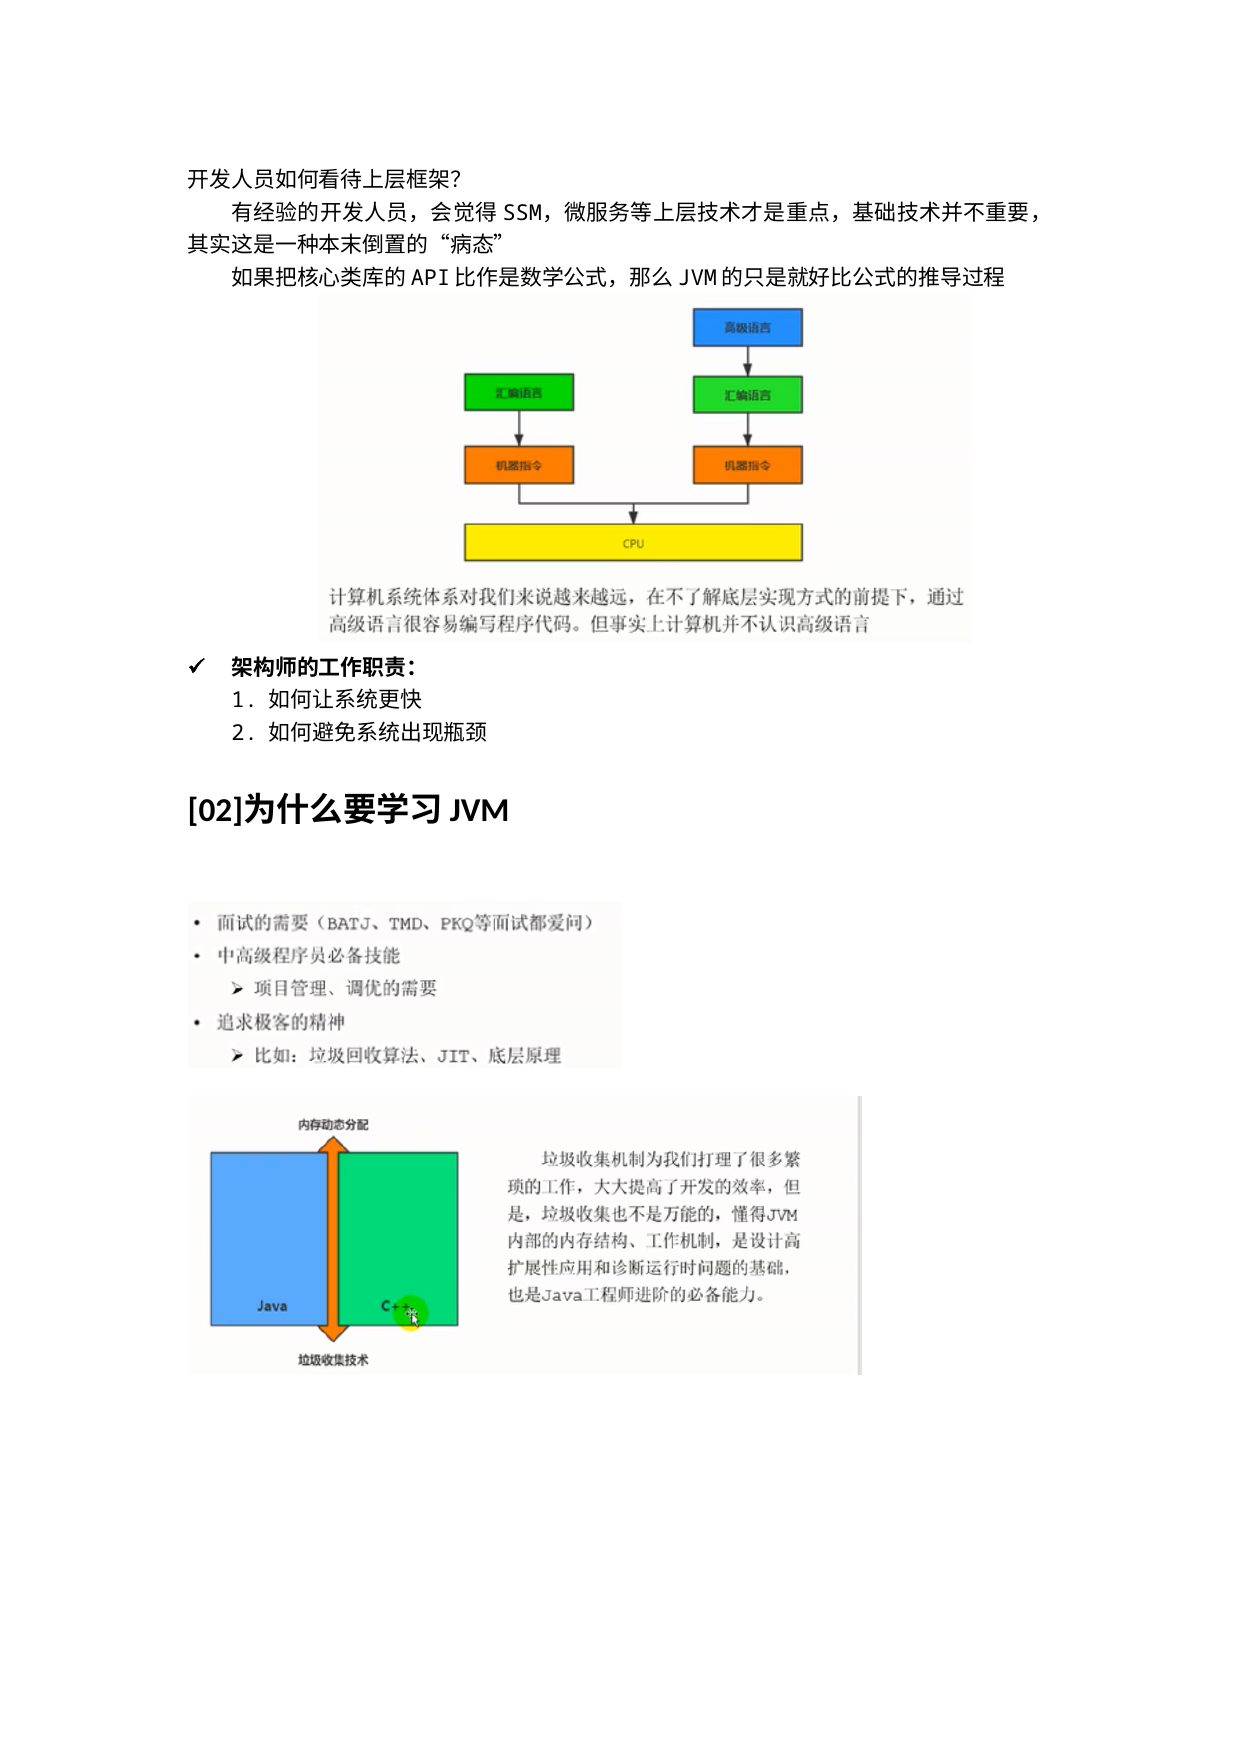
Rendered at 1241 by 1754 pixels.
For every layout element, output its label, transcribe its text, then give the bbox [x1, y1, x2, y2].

list 如何避免系统出现瓶颈 [231, 714, 1053, 747]
subtitle [02]为什么要学习JVM [187, 774, 1053, 839]
list 如果把核心类库的API比作是数学公式，那么JVM的只是就好比公式的推导过程 [231, 259, 1053, 292]
picture [187, 1096, 862, 1375]
list 架构师的工作职责： [187, 649, 1053, 682]
text 开发人员如何看待上层框架？ [187, 162, 1053, 194]
text 有经验的开发人员，会觉得SSM，微服务等上层技术才是重点，基础技术并不重要，其实这是一种本末倒置的“病态” [187, 194, 1053, 259]
picture [187, 901, 621, 1068]
picture [318, 292, 972, 642]
list 如何让系统更快 [231, 682, 1053, 714]
